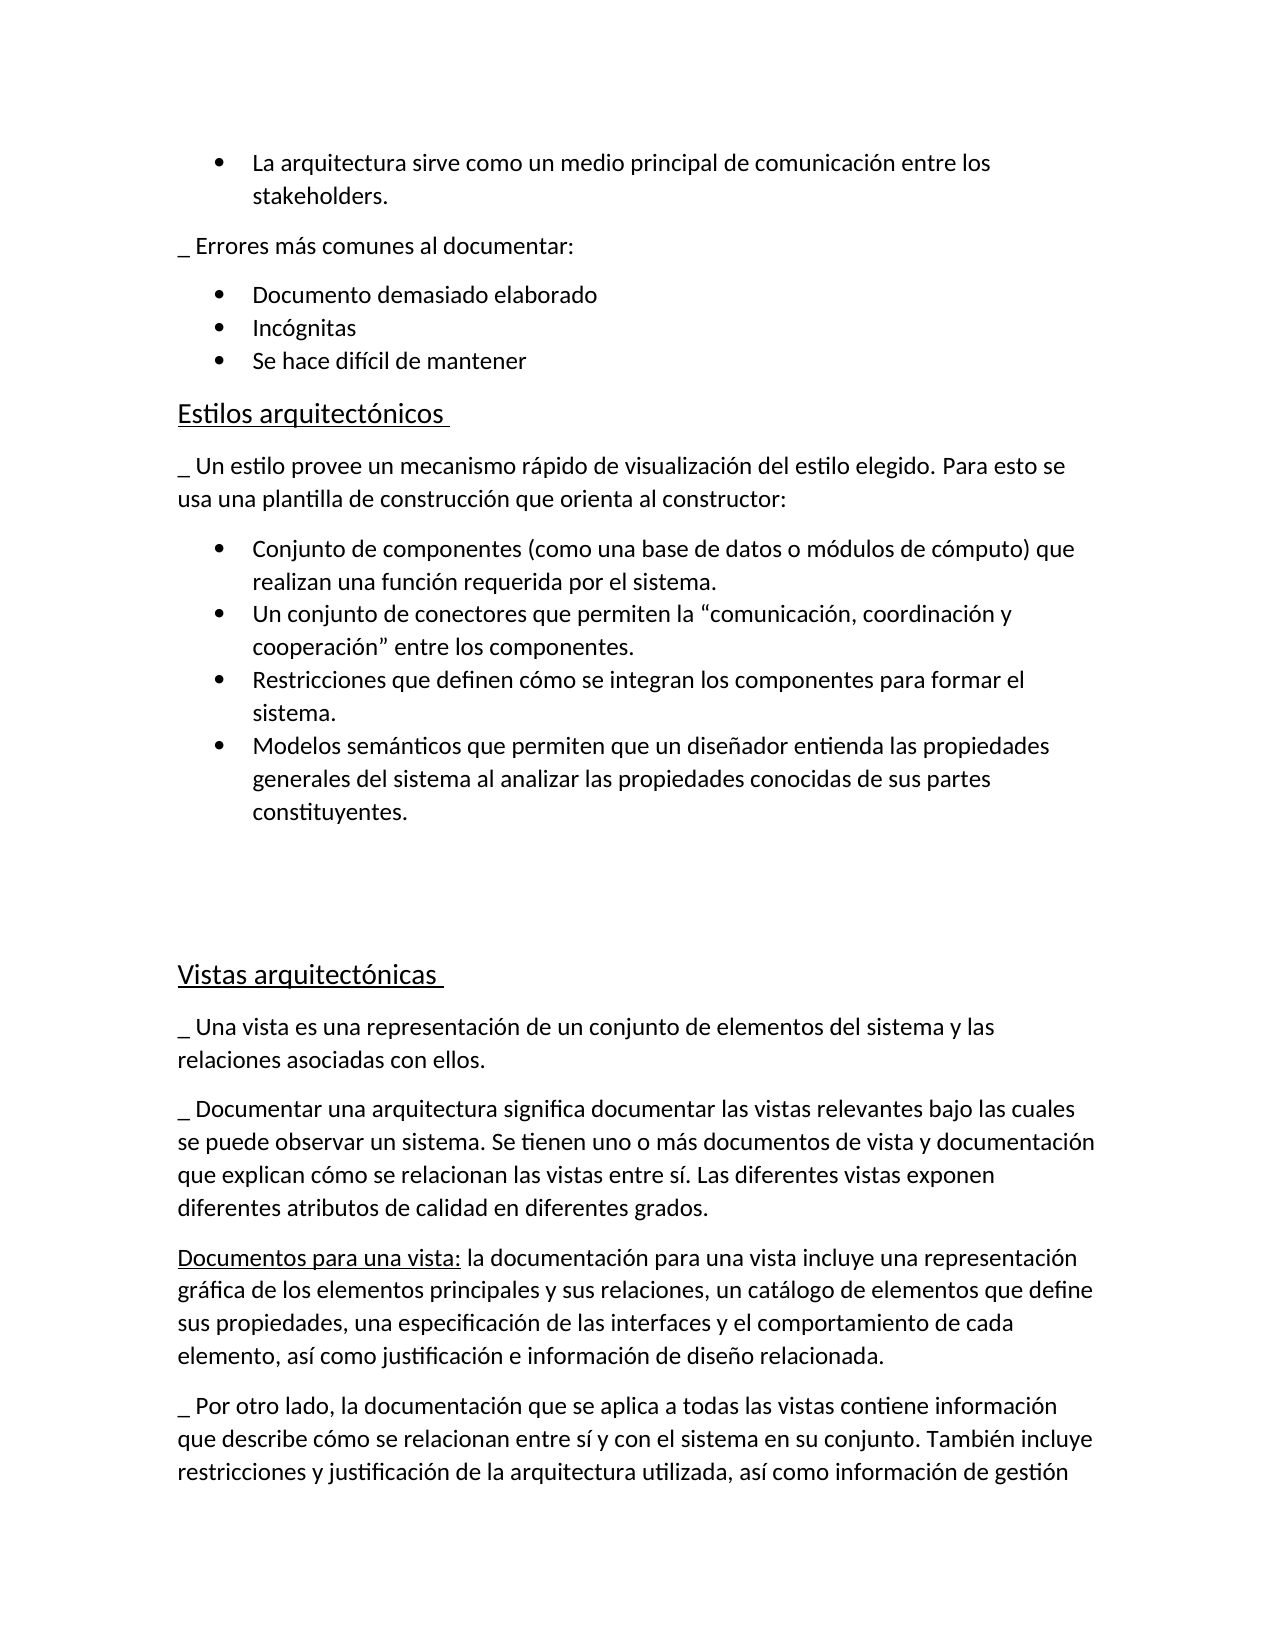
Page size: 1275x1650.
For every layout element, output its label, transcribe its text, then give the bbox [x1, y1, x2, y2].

text _ Un estilo provee un mecanismo rápido de visualización del estilo elegido. Para esto se usa una plantilla de construcción que orienta al constructor: [177, 450, 1098, 514]
list Conjunto de componentes (como una base de datos o módulos de cómputo) que realizan una función requerida por el sistema. [215, 533, 1098, 596]
text _ Errores más comunes al documentar: [177, 230, 1098, 261]
list Modelos semánticos que permiten que un diseñador entienda las propiedades generales del sistema al analizar las propiedades conocidas de sus partes constituyentes. [215, 730, 1098, 827]
text Vistas arquitectónicas [177, 956, 1098, 991]
list Documento demasiado elaborado [215, 280, 1098, 310]
list Incógnitas [215, 313, 1098, 343]
text _ Una vista es una representación de un conjunto de elementos del sistema y las relaciones asociadas con ellos. [177, 1011, 1098, 1074]
list Restricciones que definen cómo se integran los componentes para formar el sistema. [215, 664, 1098, 728]
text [177, 1390, 1098, 1486]
text Estilos arquitectónicos [177, 395, 1098, 431]
text Documentos para una vista: la documentación para una vista incluye una representación gráfica de los elementos principales y sus relaciones, un catálogo de elementos que define sus propiedades, una especificación de las interfaces y el comportamiento de cada elemento, así como justificación e información de diseño relacionada. [177, 1242, 1098, 1371]
list La arquitectura sirve como un medio principal de comunicación entre los stakeholders. [215, 148, 1098, 211]
list Un conjunto de conectores que permiten la “comunicación, coordinación y cooperación” entre los componentes. [215, 598, 1098, 662]
text _ Documentar una arquitectura significa documentar las vistas relevantes bajo las cuales se puede observar un sistema. Se tienen uno o más documentos de vista y documentación que explican cómo se relacionan las vistas entre sí. Las diferentes vistas exponen diferentes atributos de calidad en diferentes grados. [177, 1093, 1098, 1223]
list Se hace difícil de mantener [215, 346, 1098, 376]
